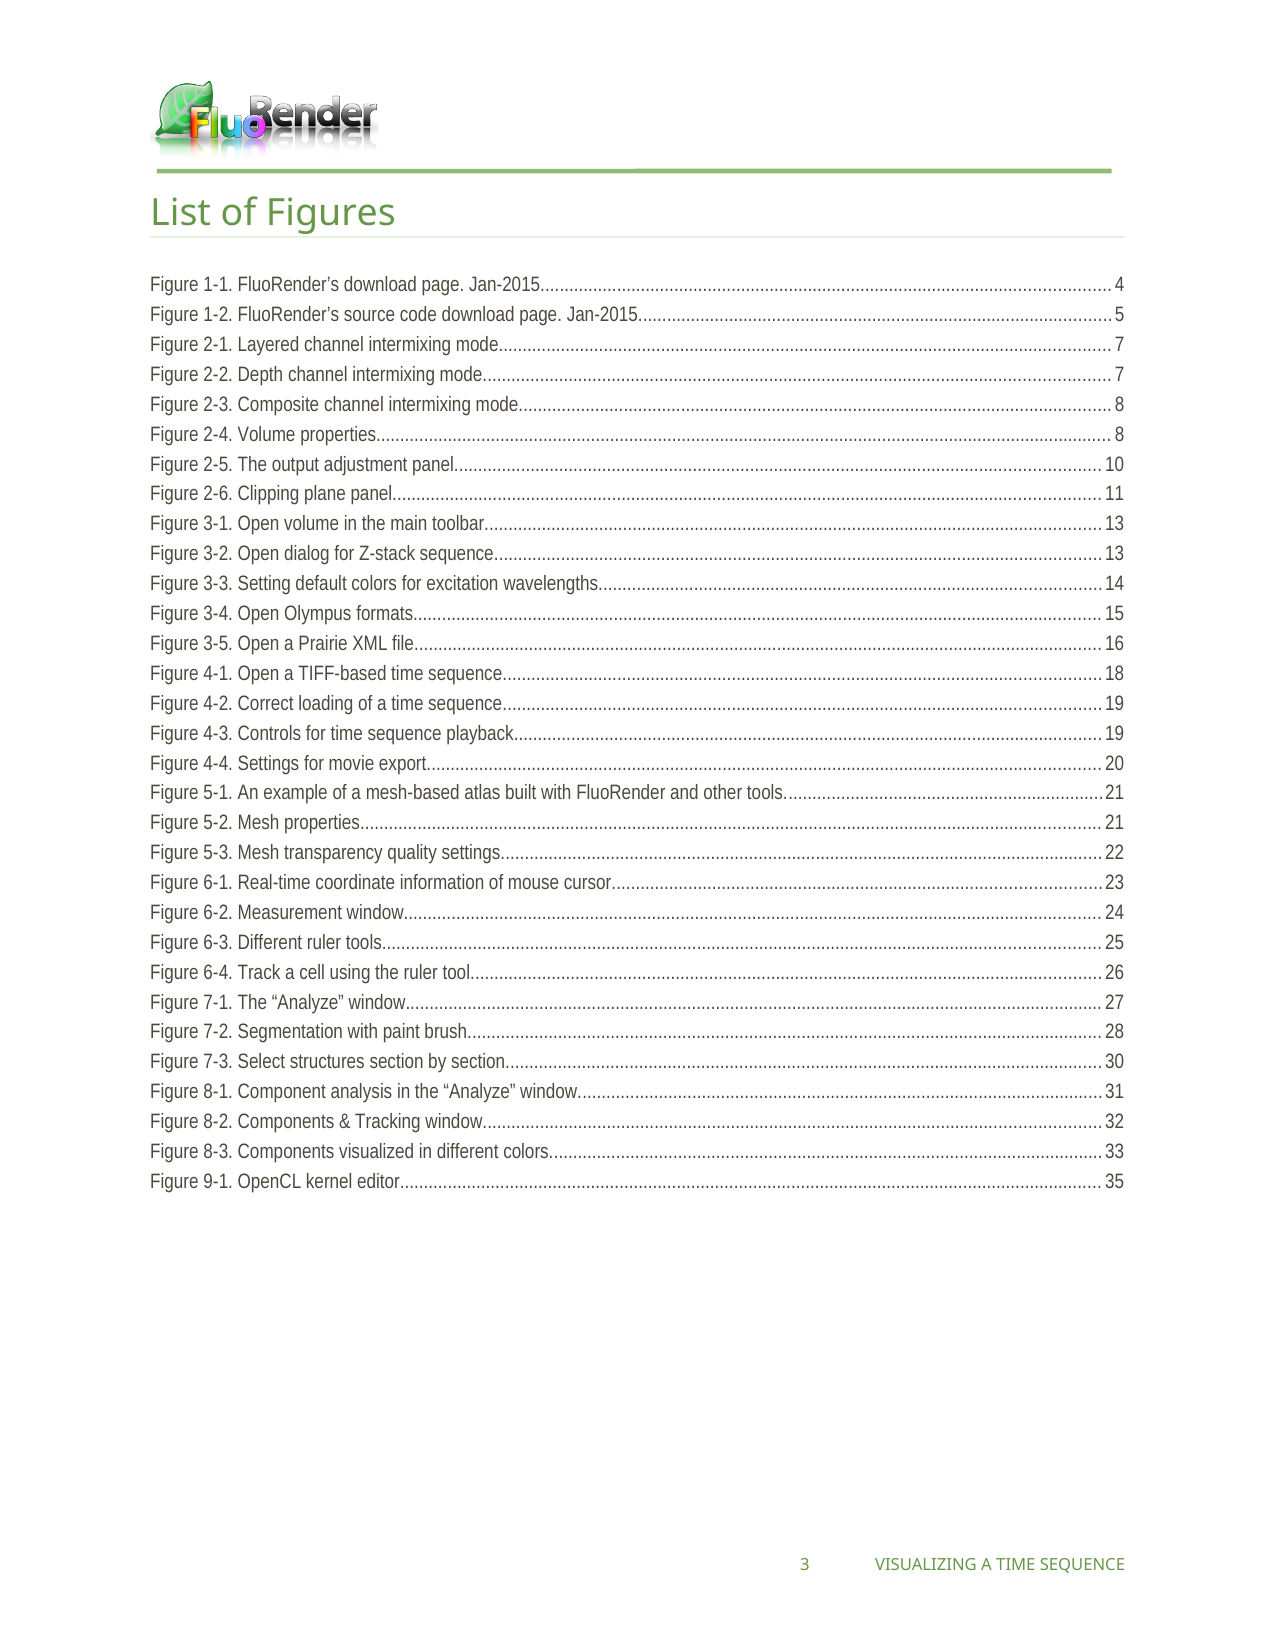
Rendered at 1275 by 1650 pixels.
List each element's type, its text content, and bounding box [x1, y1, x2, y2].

text Figure 3-1. Open volume in the main toolbar. 13 [150, 511, 1125, 535]
text Figure 9-1. OpenCL kernel editor. 35 [150, 1169, 1125, 1193]
text Figure 2-5. The output adjustment panel. 10 [150, 451, 1125, 475]
text Figure 8-3. Components visualized in different colors. 33 [150, 1139, 1125, 1163]
subtitle List of Figures [150, 185, 1125, 236]
text Figure 4-4. Settings for movie export. 20 [150, 750, 1125, 774]
text Figure 4-1. Open a TIFF-based time sequence. 18 [150, 661, 1125, 685]
text Figure 1-1. FluoRender’s download page. Jan-2015. 4 [150, 272, 1125, 296]
text Figure 4-3. Controls for time sequence playback. 19 [150, 721, 1125, 744]
text Figure 1-2. FluoRender’s source code download page. Jan-2015. 5 [150, 302, 1125, 326]
text Figure 6-1. Real-time coordinate information of mouse cursor. 23 [150, 870, 1125, 894]
text Figure 2-1. Layered channel intermixing mode. 7 [150, 332, 1125, 356]
picture [150, 75, 379, 162]
text Figure 5-3. Mesh transparency quality settings. 22 [150, 840, 1125, 864]
text Figure 2-6. Clipping plane panel. 11 [150, 481, 1125, 505]
text Figure 6-2. Measurement window. 24 [150, 900, 1125, 924]
text Figure 3-3. Setting default colors for excitation wavelengths. 14 [150, 571, 1125, 595]
text Figure 8-1. Component analysis in the “Analyze” window. 31 [150, 1079, 1125, 1103]
text Figure 6-3. Different ruler tools. 25 [150, 930, 1125, 954]
text Figure 2-4. Volume properties. 8 [150, 422, 1125, 446]
text Figure 3-2. Open dialog for Z-stack sequence. 13 [150, 541, 1125, 565]
text Figure 3-5. Open a Prairie XML file. 16 [150, 631, 1125, 655]
text Figure 5-2. Mesh properties. 21 [150, 810, 1125, 834]
text Figure 5-1. An example of a mesh-based atlas built with FluoRender and other tools. 21 [150, 780, 1125, 804]
text Figure 6-4. Track a cell using the ruler tool. 26 [150, 960, 1125, 984]
text Figure 4-2. Correct loading of a time sequence. 19 [150, 691, 1125, 714]
text Figure 3-4. Open Olympus formats. 15 [150, 601, 1125, 625]
text Figure 7-1. The “Analyze” window. 27 [150, 989, 1125, 1013]
text Figure 8-2. Components & Tracking window. 32 [150, 1109, 1125, 1133]
text Figure 7-2. Segmentation with paint brush. 28 [150, 1019, 1125, 1043]
text Figure 2-3. Composite channel intermixing mode. 8 [150, 392, 1125, 416]
text Figure 7-3. Select structures section by section. 30 [150, 1049, 1125, 1073]
text Figure 2-2. Depth channel intermixing mode. 7 [150, 362, 1125, 386]
